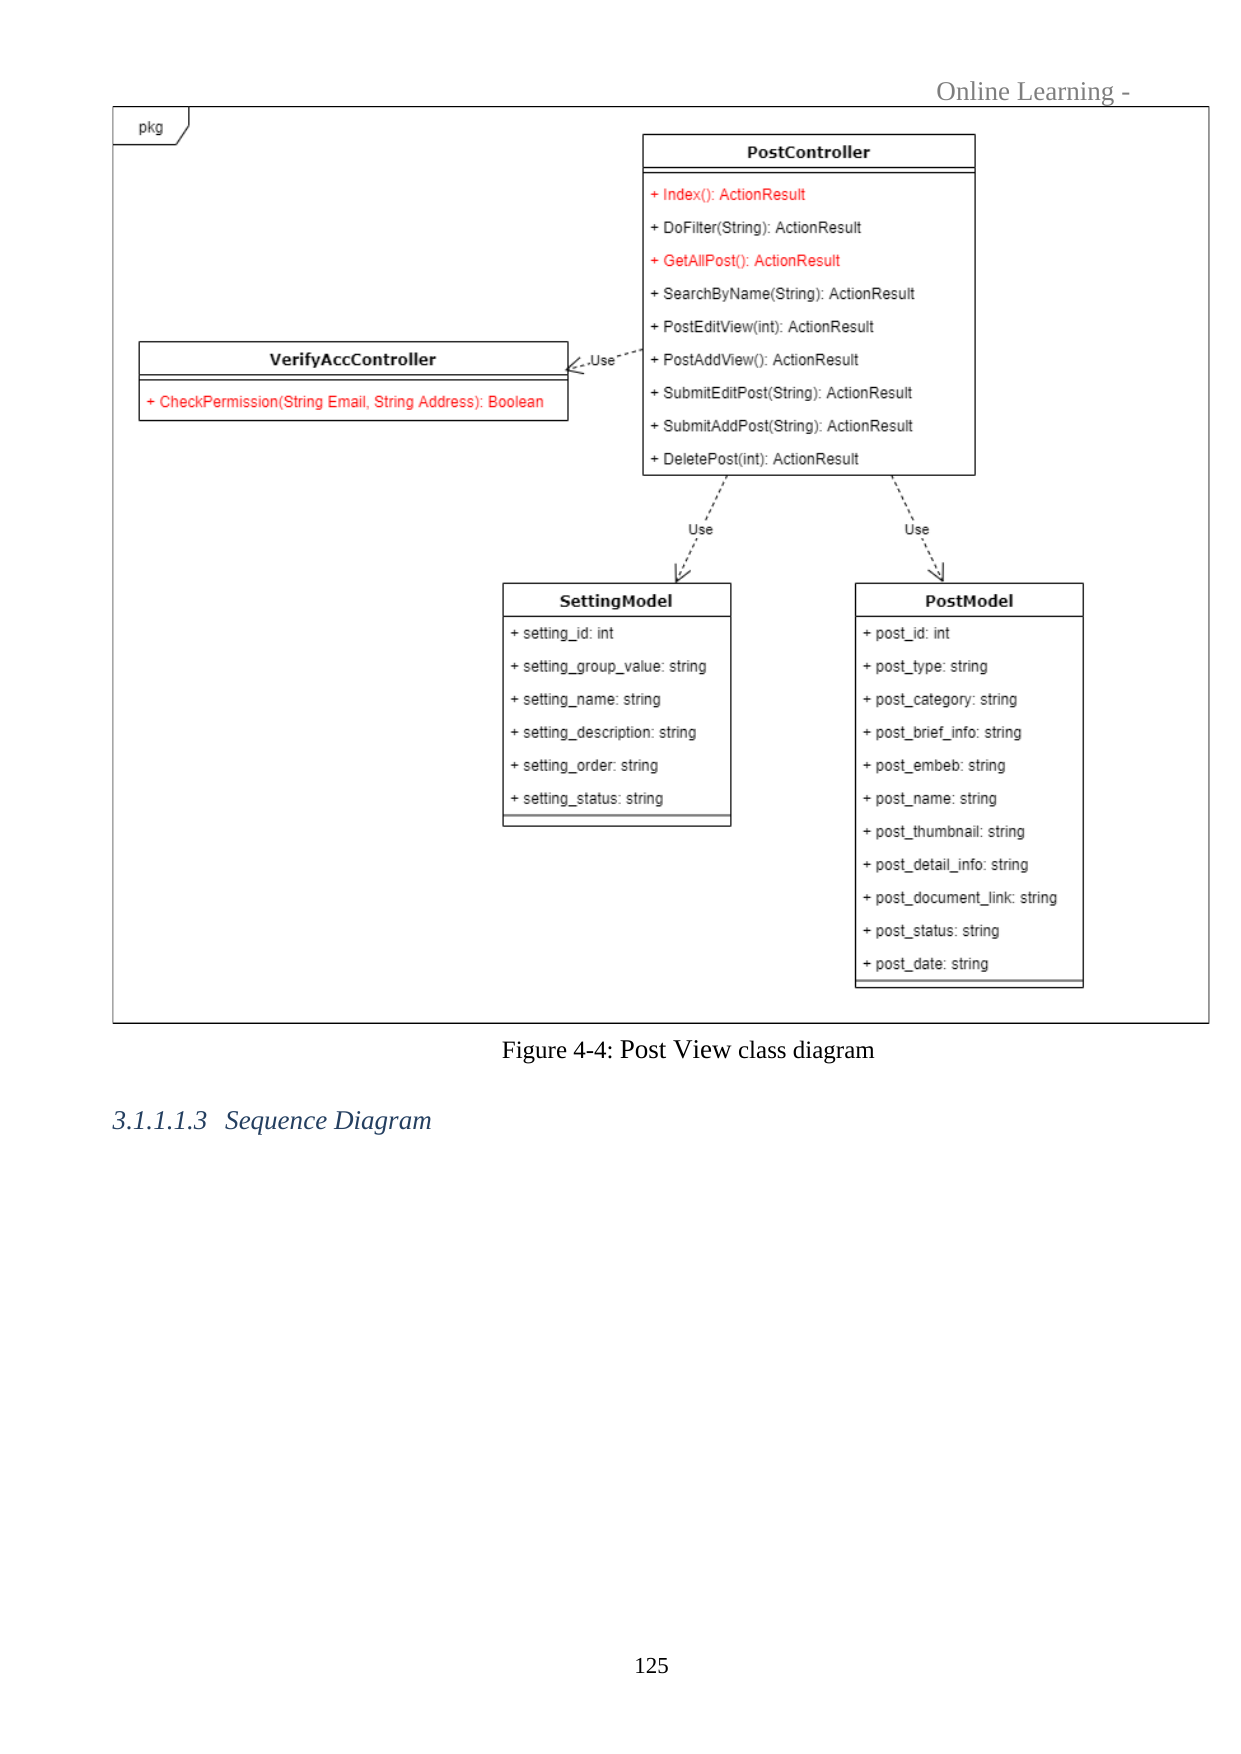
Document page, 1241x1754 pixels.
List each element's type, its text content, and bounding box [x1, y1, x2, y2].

subtitle Sequence Diagram [112, 1104, 1209, 1135]
picture [112, 106, 1210, 1024]
list Figure 4-4: Post View class diagram [167, 1033, 1209, 1064]
